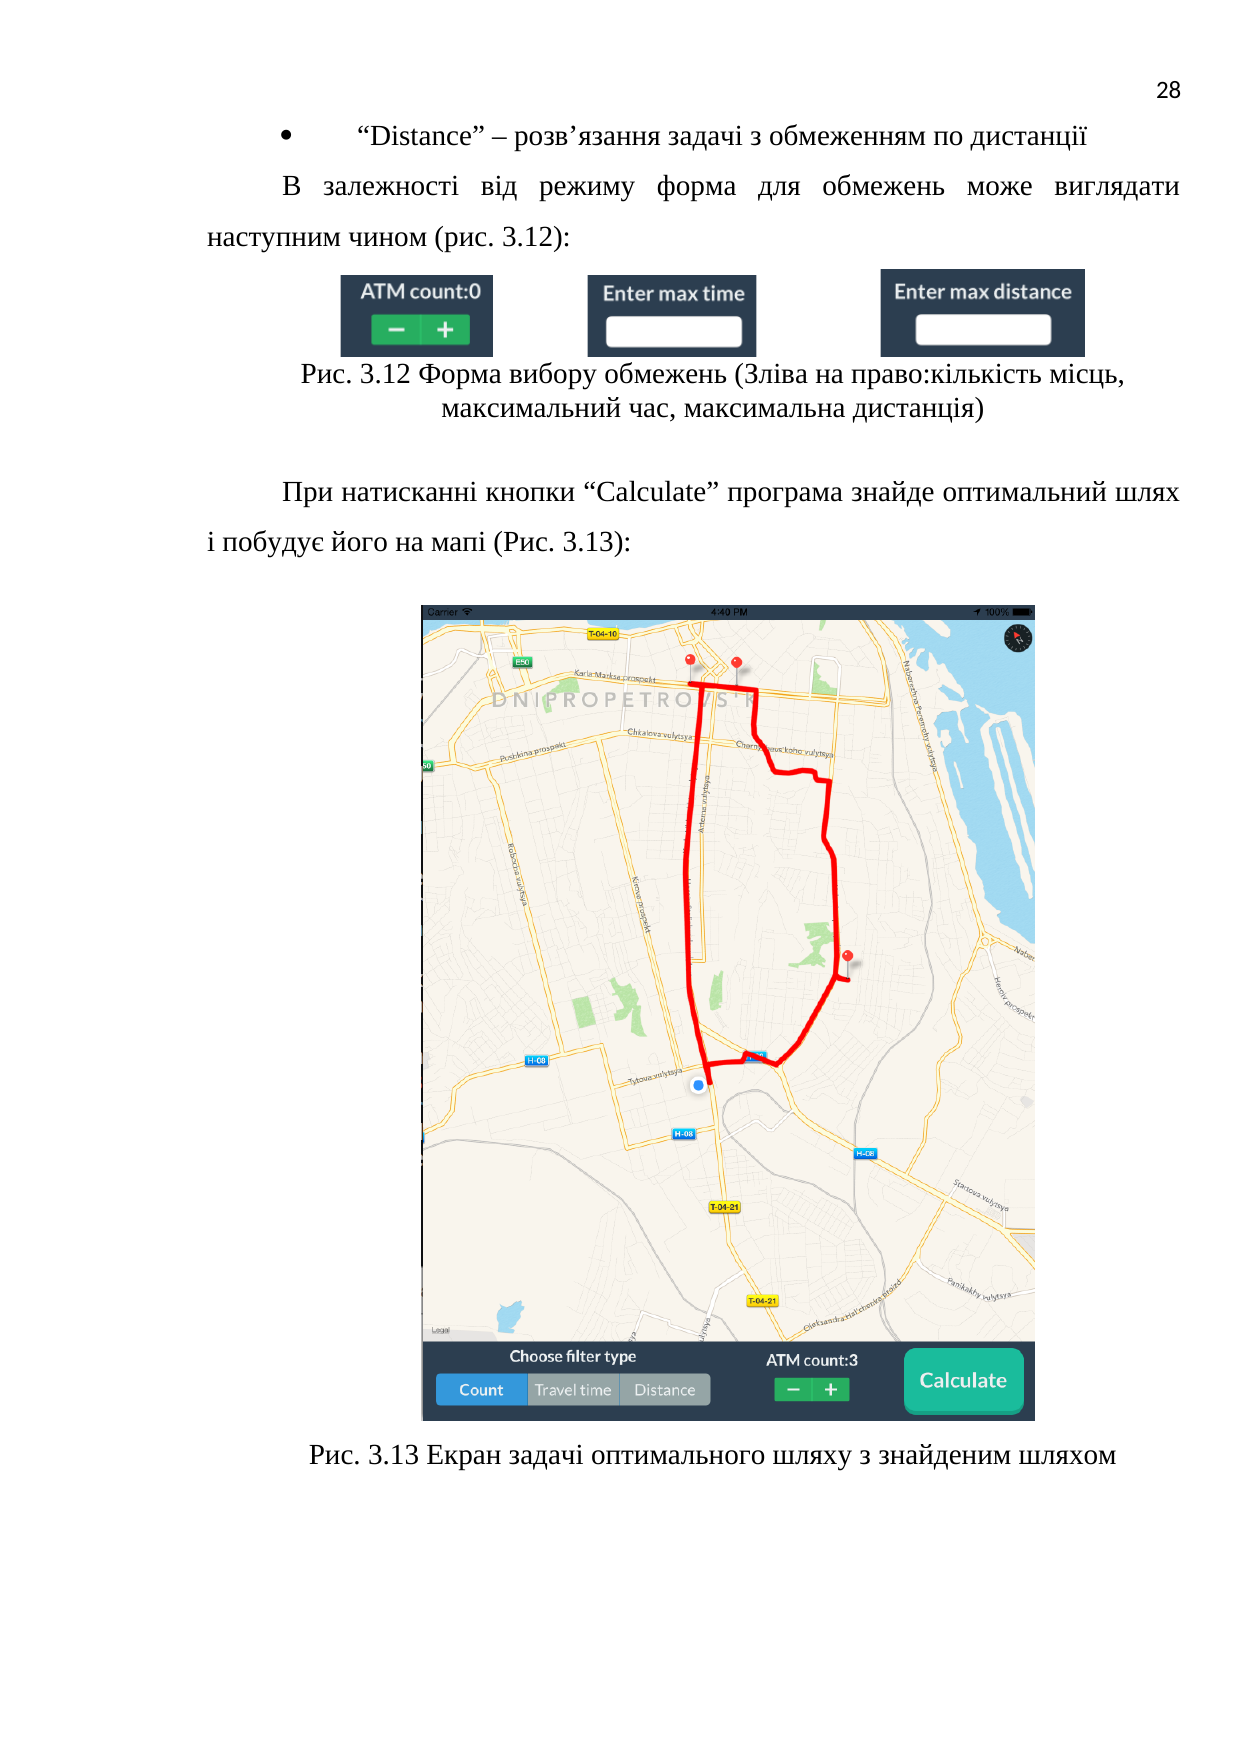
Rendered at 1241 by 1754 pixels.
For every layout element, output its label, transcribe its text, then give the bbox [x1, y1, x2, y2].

text В залежності від режиму форма для обмежень може виглядати наступним чином (рис. 3.12): [207, 168, 1181, 252]
list “Distance” – розв’язання задачі з обмеженням по дистанції [244, 118, 1181, 152]
text При натисканні кнопки “Calculate” програма знайде оптимальний шлях і побудує його на мапі (Рис. 3.13): [207, 474, 1181, 558]
picture [880, 269, 1085, 357]
picture [421, 605, 1035, 1421]
picture [587, 275, 757, 357]
picture [340, 275, 493, 357]
text Рис. 3.12 Форма вибору обмежень (Зліва на право:кількість місць, максимальний час, максимальна дистанція) [244, 357, 1181, 424]
